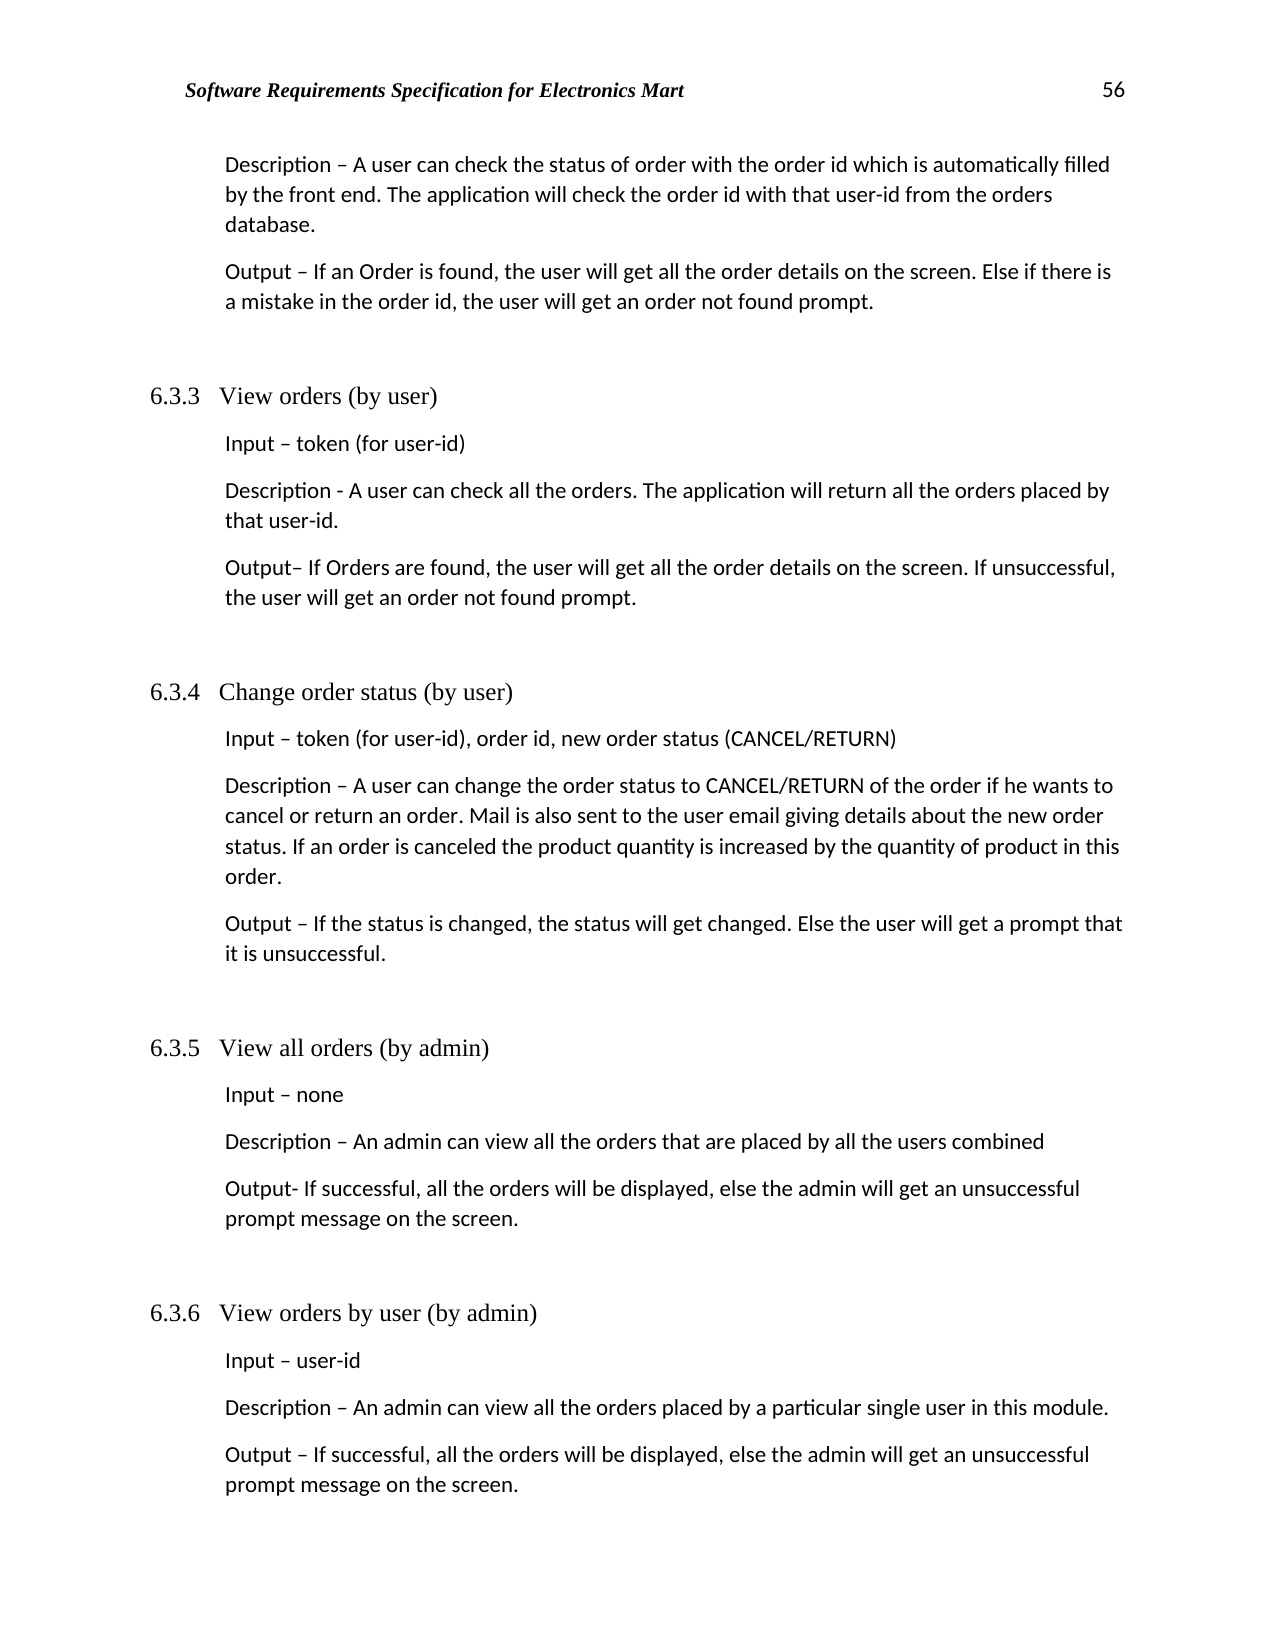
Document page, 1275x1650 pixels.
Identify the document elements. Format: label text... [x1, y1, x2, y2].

text Description – An admin can view all the orders that are placed by all the users combined [225, 1127, 1125, 1156]
text 6.3.3 View orders (by user) [150, 381, 1125, 410]
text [225, 1440, 1125, 1498]
text Description – A user can check the status of order with the order id which is automatically filled by the front end. The application will check the order id with that user-id from the orders database. [225, 150, 1125, 238]
text Input – user-id [225, 1346, 1125, 1374]
text 6.3.5 View all orders (by admin) [150, 1033, 1125, 1062]
text Description – An admin can view all the orders placed by a particular single user in this module. [225, 1393, 1125, 1421]
text Input – none [225, 1081, 1125, 1109]
text Input – token (for user-id) [225, 429, 1125, 457]
text Output– If Orders are found, the user will get all the order details on the screen. If unsuccessful, the user will get an order not found prompt. [225, 553, 1125, 611]
text Description – A user can change the order status to CANCEL/RETURN of the order if he wants to cancel or return an order. Mail is also sent to the user email giving details about the new order status. If an order is canceled the product quantity is increased by the quantity of product in this order. [225, 771, 1125, 890]
text 6.3.6 View orders by user (by admin) [150, 1298, 1125, 1327]
text Output- If successful, all the orders will be displayed, else the admin will get an unsuccessful prompt message on the screen. [225, 1174, 1125, 1233]
text Output – If an Order is found, the user will get all the order details on the screen. Else if there is a mistake in the order id, the user will get an order not found prompt. [225, 257, 1125, 316]
text Output – If the status is changed, the status will get changed. Else the user will get a prompt that it is unsuccessful. [225, 909, 1125, 967]
text Description - A user can check all the orders. The application will return all the orders placed by that user-id. [225, 476, 1125, 534]
text 6.3.4 Change order status (by user) [150, 677, 1125, 706]
text Input – token (for user-id), order id, new order status (CANCEL/RETURN) [225, 724, 1125, 753]
